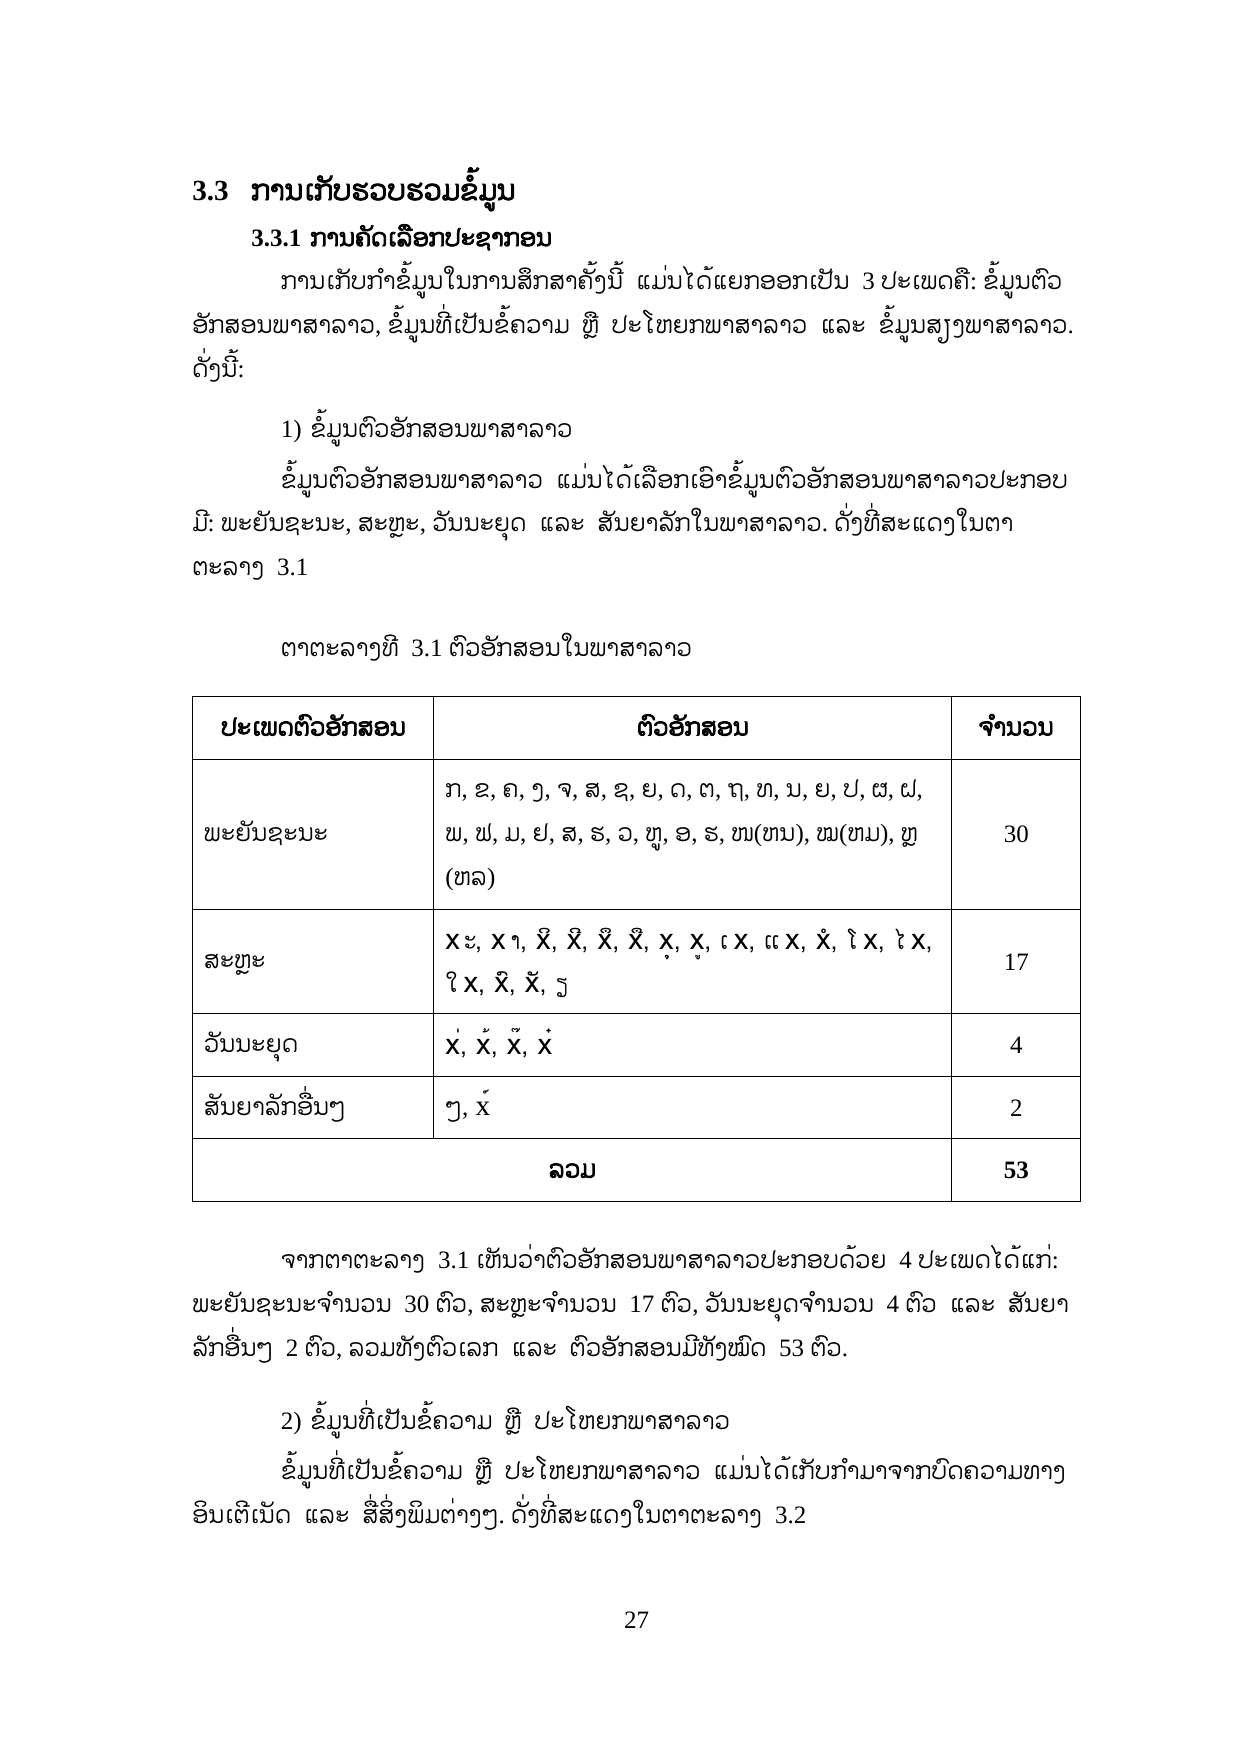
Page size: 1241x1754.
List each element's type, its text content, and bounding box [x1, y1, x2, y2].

table_cell ສັນຍາລັກອື່ນໆ [193, 1077, 433, 1138]
table_header ປະເພດຕົວອັກສອນ [193, 697, 433, 758]
table_cell ສະຫຼະ [193, 910, 433, 1013]
table_cell 4 [952, 1014, 1080, 1076]
text ຕາຕະລາງທີ 3.1 ຕົວອັກສອນໃນພາສາລາວ [192, 627, 1081, 671]
table_cell ໆ, x໌ [434, 1077, 951, 1138]
text ຂໍ້ມູນຕົວອັກສອນພາສາລາວ ແມ່ນໄດ້ເລືອກເອົາຂໍ້ມູນຕົວອັກສອນພາສາລາວປະກອບມີ: ພະຍັນຊະນະ, ສະຫຼະ, ວັນນະຍຸດ ແລະ ສັນຍາລັກໃນພາສາລາວ. ດັ່ງທີ່ສະແດງໃນຕາຕະລາງ 3.1 [192, 458, 1081, 590]
table_cell 53 [952, 1139, 1080, 1201]
table_cell x່, x້, x໊, x໋ [434, 1014, 951, 1076]
table_cell xະ, xາ, xິ, xີ, xຶ, xື, xຸ, xູ, ເx, ເເx, xໍ, ໂx, ໄx, ໃx, xົ, xັ, ຽ [434, 910, 951, 1013]
subtitle ການເກັບຮວບຮວມຂໍ້ມູນ [192, 165, 1081, 216]
table_cell ພະຍັນຊະນະ [193, 760, 433, 908]
table_cell 30 [952, 760, 1080, 908]
table_cell 2 [952, 1077, 1080, 1138]
table_header ຕົວອັກສອນ [434, 697, 951, 758]
subtitle ການຄັດເລືອກປະຊາກອນ [192, 216, 1081, 260]
table_cell 17 [952, 910, 1080, 1013]
subtitle ຂໍ້ມູນທີ່ເປັນຂໍ້ຄວາມ ຫຼື ປະໂຫຍກພາສາລາວ [192, 1399, 1081, 1443]
text ຂໍ້ມູນທີ່ເປັນຂໍ້ຄວາມ ຫຼື ປະໂຫຍກພາສາລາວ ແມ່ນໄດ້ເກັບກຳມາຈາກບົດຄວາມທາງອິນເຕີເນັດ ແລະ ສື່ສິ່ງພິມຕ່າງໆ. ດັ່ງທີ່ສະແດງໃນຕາຕະລາງ 3.2 [192, 1450, 1081, 1537]
table_cell ກ, ຂ, ຄ, ງ, ຈ, ສ, ຊ, ຍ, ດ, ຕ, ຖ, ທ, ນ, ຍ, ປ, ຜ, ຝ, ພ, ຟ, ມ, ຢ, ສ, ຮ, ວ, ຫູ, ອ, ຮ, ໜ(ຫນ), ໝ(ຫມ), ຫຼ(ຫລ) [434, 760, 951, 908]
text ການເກັບກຳຂໍ້ມູນໃນການສຶກສາຄັ້ງນີ້ ແມ່ນໄດ້ແຍກອອກເປັນ 3 ປະເພດຄື: ຂໍ້ມູນຕົວອັກສອນພາສາລາວ, ຂໍ້ມູນທີ່ເປັນຂໍ້ຄວາມ ຫຼື ປະໂຫຍກພາສາລາວ ແລະ ຂໍ້ມູນສຽງພາສາລາວ. ດັ່ງນີ້: [192, 260, 1081, 391]
text ຈາກຕາຕະລາງ 3.1 ເຫັນວ່າຕົວອັກສອນພາສາລາວປະກອບດ້ວຍ 4 ປະເພດໄດ້ແກ່: ພະຍັນຊະນະຈຳນວນ 30 ຕົວ, ສະຫຼະຈຳນວນ 17 ຕົວ, ວັນນະຍຸດຈໍານວນ 4 ຕົວ ແລະ ສັນຍາລັກອື່ນໆ 2 ຕົວ, ລວມທັງຕົວເລກ ແລະ ຕົວອັກສອນມີທັງໝົດ 53 ຕົວ. [192, 1239, 1081, 1370]
table_header ຈຳນວນ [952, 697, 1080, 758]
table_cell ລວມ [193, 1139, 951, 1201]
subtitle ຂໍ້ມູນຕົວອັກສອນພາສາລາວ [192, 408, 1081, 452]
table_cell ວັນນະຍຸດ [193, 1014, 433, 1076]
